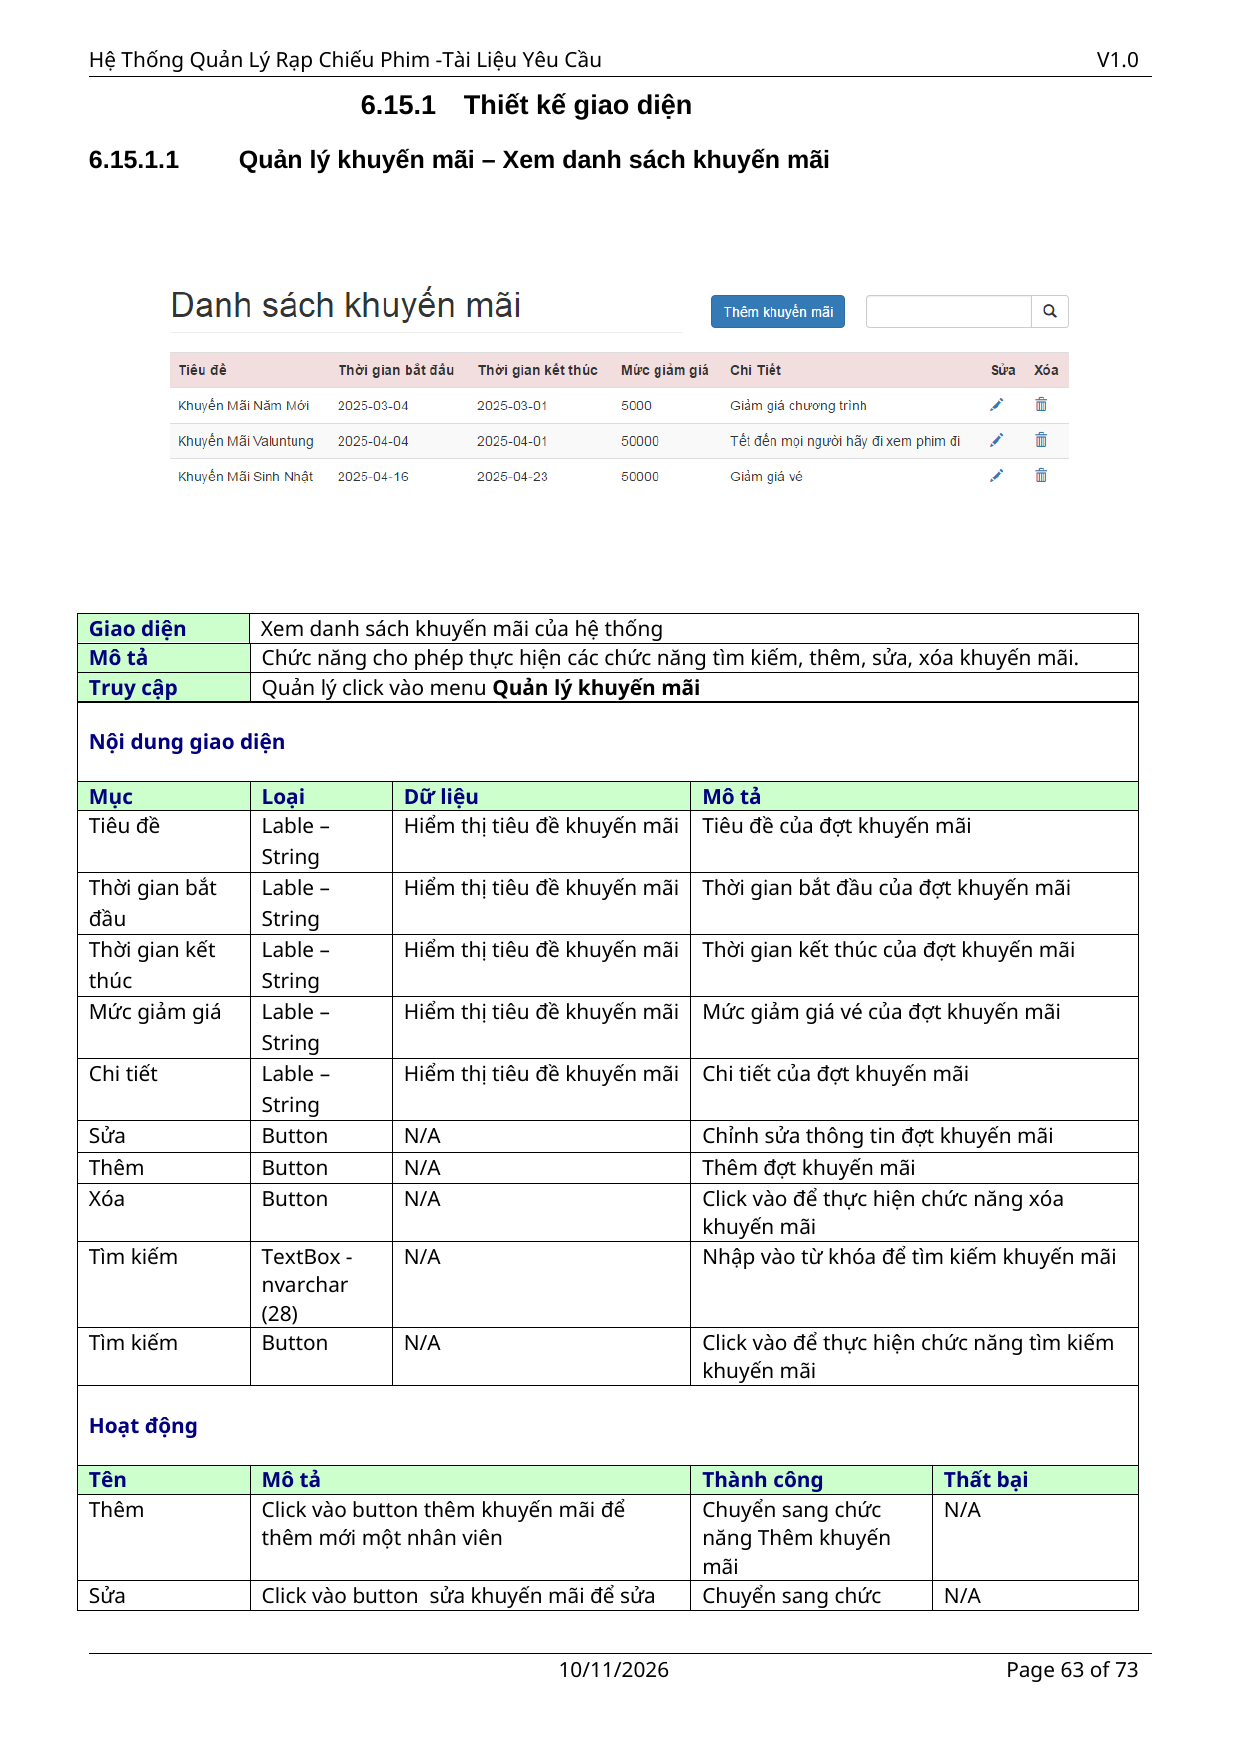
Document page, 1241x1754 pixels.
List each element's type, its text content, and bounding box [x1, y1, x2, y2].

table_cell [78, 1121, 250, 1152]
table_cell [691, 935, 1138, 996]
subtitle Quản lý khuyến mãi – Xem danh sách khuyến mãi [89, 145, 1152, 174]
subtitle Thiết kế giao diện [361, 89, 1152, 120]
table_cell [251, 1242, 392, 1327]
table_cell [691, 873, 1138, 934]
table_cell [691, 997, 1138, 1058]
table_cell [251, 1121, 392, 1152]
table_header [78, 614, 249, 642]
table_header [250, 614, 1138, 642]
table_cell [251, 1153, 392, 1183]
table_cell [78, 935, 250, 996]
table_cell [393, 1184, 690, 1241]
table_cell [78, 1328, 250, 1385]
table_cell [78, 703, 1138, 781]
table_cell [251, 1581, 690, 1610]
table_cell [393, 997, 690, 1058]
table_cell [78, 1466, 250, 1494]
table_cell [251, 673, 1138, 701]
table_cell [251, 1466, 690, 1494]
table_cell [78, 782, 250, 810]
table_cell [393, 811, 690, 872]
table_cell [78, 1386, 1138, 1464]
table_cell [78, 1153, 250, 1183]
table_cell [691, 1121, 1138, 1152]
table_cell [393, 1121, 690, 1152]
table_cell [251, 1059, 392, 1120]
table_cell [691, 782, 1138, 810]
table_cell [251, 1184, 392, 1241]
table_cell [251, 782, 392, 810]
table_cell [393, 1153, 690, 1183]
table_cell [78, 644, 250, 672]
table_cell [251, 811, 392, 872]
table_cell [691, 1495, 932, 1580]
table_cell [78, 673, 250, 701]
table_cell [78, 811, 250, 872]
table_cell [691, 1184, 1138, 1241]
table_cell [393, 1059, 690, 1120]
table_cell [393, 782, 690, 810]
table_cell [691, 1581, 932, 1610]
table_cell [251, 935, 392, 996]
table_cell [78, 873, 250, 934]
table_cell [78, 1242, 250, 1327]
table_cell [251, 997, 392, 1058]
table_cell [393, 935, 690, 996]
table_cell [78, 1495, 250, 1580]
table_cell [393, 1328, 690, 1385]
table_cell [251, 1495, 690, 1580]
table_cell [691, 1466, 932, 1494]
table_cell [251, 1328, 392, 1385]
picture [129, 252, 1112, 588]
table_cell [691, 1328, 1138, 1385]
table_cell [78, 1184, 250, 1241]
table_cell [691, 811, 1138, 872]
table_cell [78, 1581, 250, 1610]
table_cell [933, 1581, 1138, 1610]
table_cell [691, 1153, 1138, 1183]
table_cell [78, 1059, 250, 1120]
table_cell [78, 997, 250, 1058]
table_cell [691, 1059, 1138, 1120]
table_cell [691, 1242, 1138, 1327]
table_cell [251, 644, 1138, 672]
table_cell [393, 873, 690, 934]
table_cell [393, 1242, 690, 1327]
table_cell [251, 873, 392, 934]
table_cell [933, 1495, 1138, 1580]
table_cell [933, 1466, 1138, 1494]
